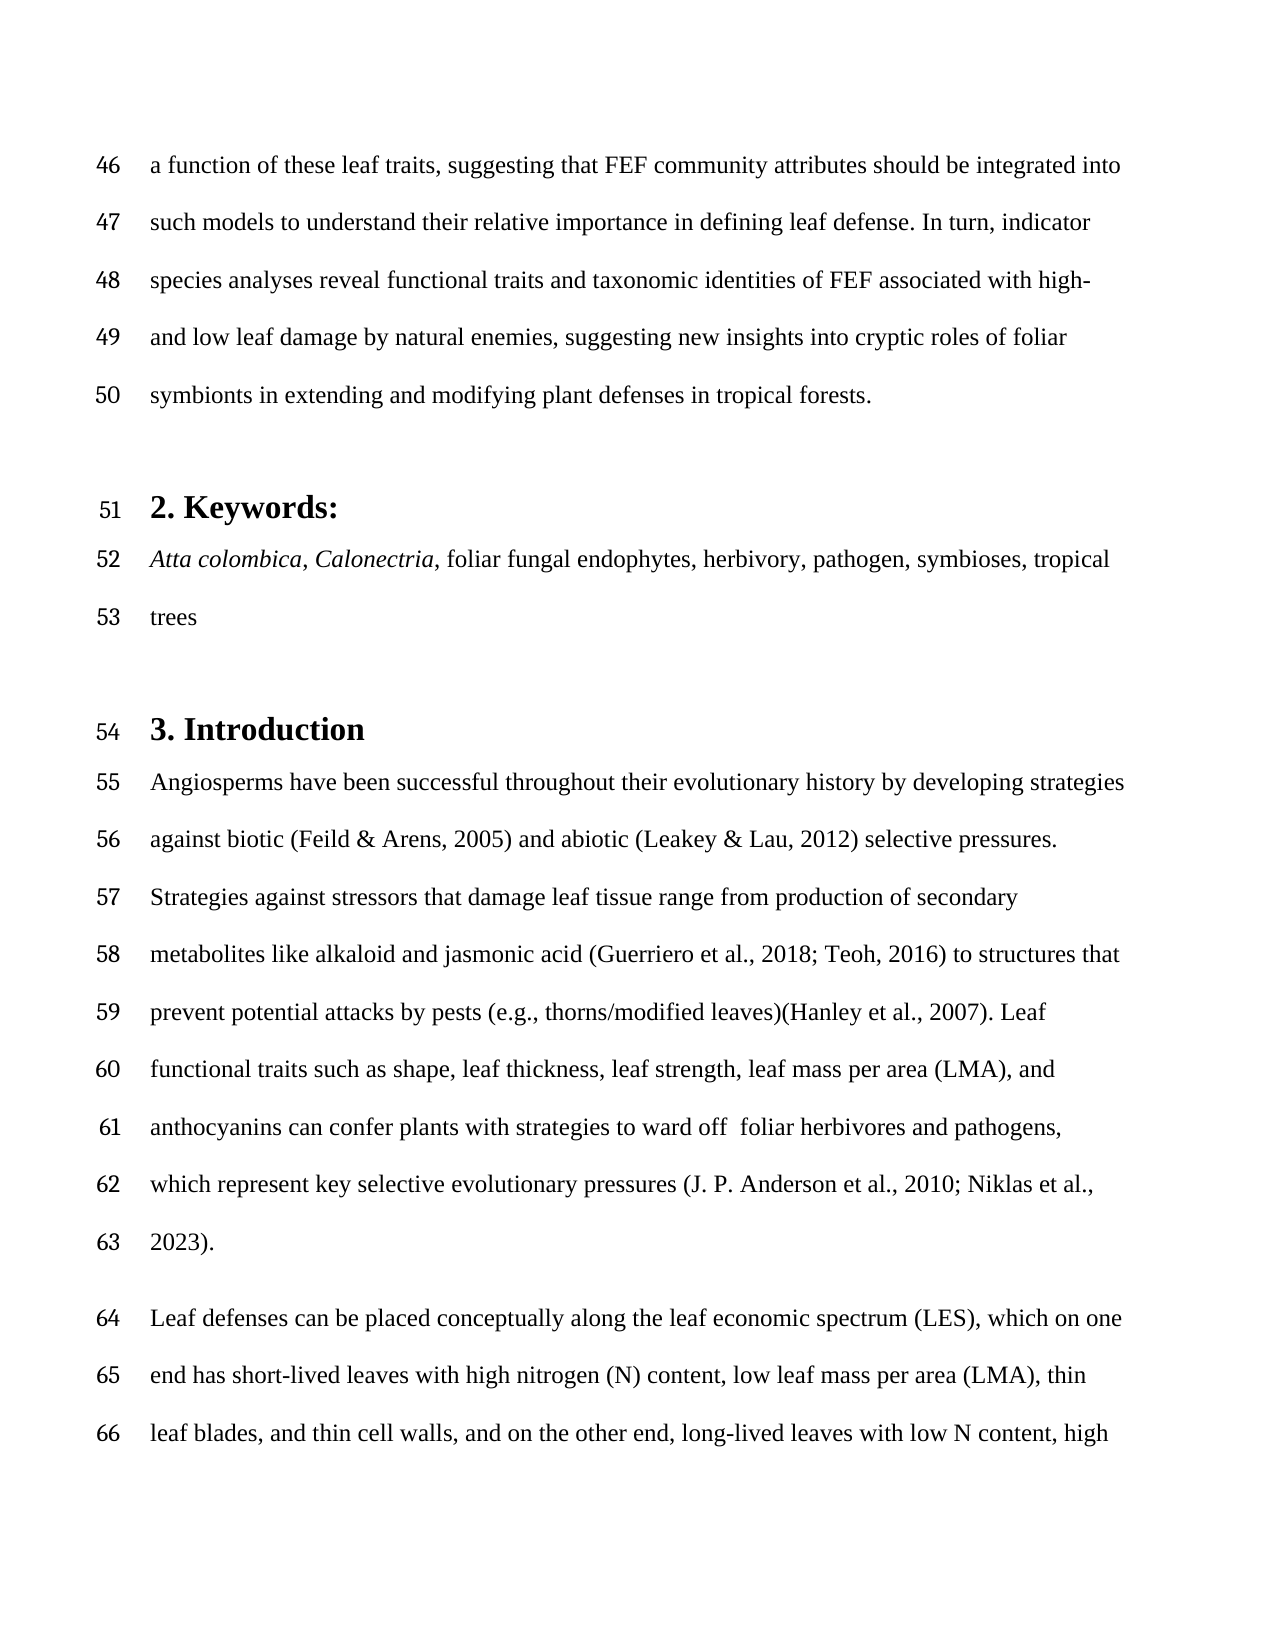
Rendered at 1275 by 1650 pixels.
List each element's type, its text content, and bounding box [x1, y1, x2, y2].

subtitle 3. Introduction [150, 709, 1125, 748]
subtitle 2. Keywords: [150, 487, 1125, 526]
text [150, 1303, 1125, 1447]
text Atta colombica, Calonectria, foliar fungal endophytes, herbivory, pathogen, symbioses, tropical trees [150, 544, 1125, 631]
text Angiosperms have been successful throughout their evolutionary history by developing strategies against biotic (Feild & Arens, 2005) and abiotic (Leakey & Lau, 2012) selective pressures. Strategies against stressors that damage leaf tissue range from production of secondary metabolites like alkaloid and jasmonic acid (Guerriero et al., 2018; Teoh, 2016) to structures that prevent potential attacks by pests (e.g., thorns/modified leaves)(Hanley et al., 2007). Leaf functional traits such as shape, leaf thickness, leaf strength, leaf mass per area (LMA), and anthocyanins can confer plants with strategies to ward off foliar herbivores and pathogens, which represent key selective evolutionary pressures (J. P. Anderson et al., 2010; Niklas et al., 2023). [150, 767, 1125, 1255]
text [150, 150, 1125, 409]
